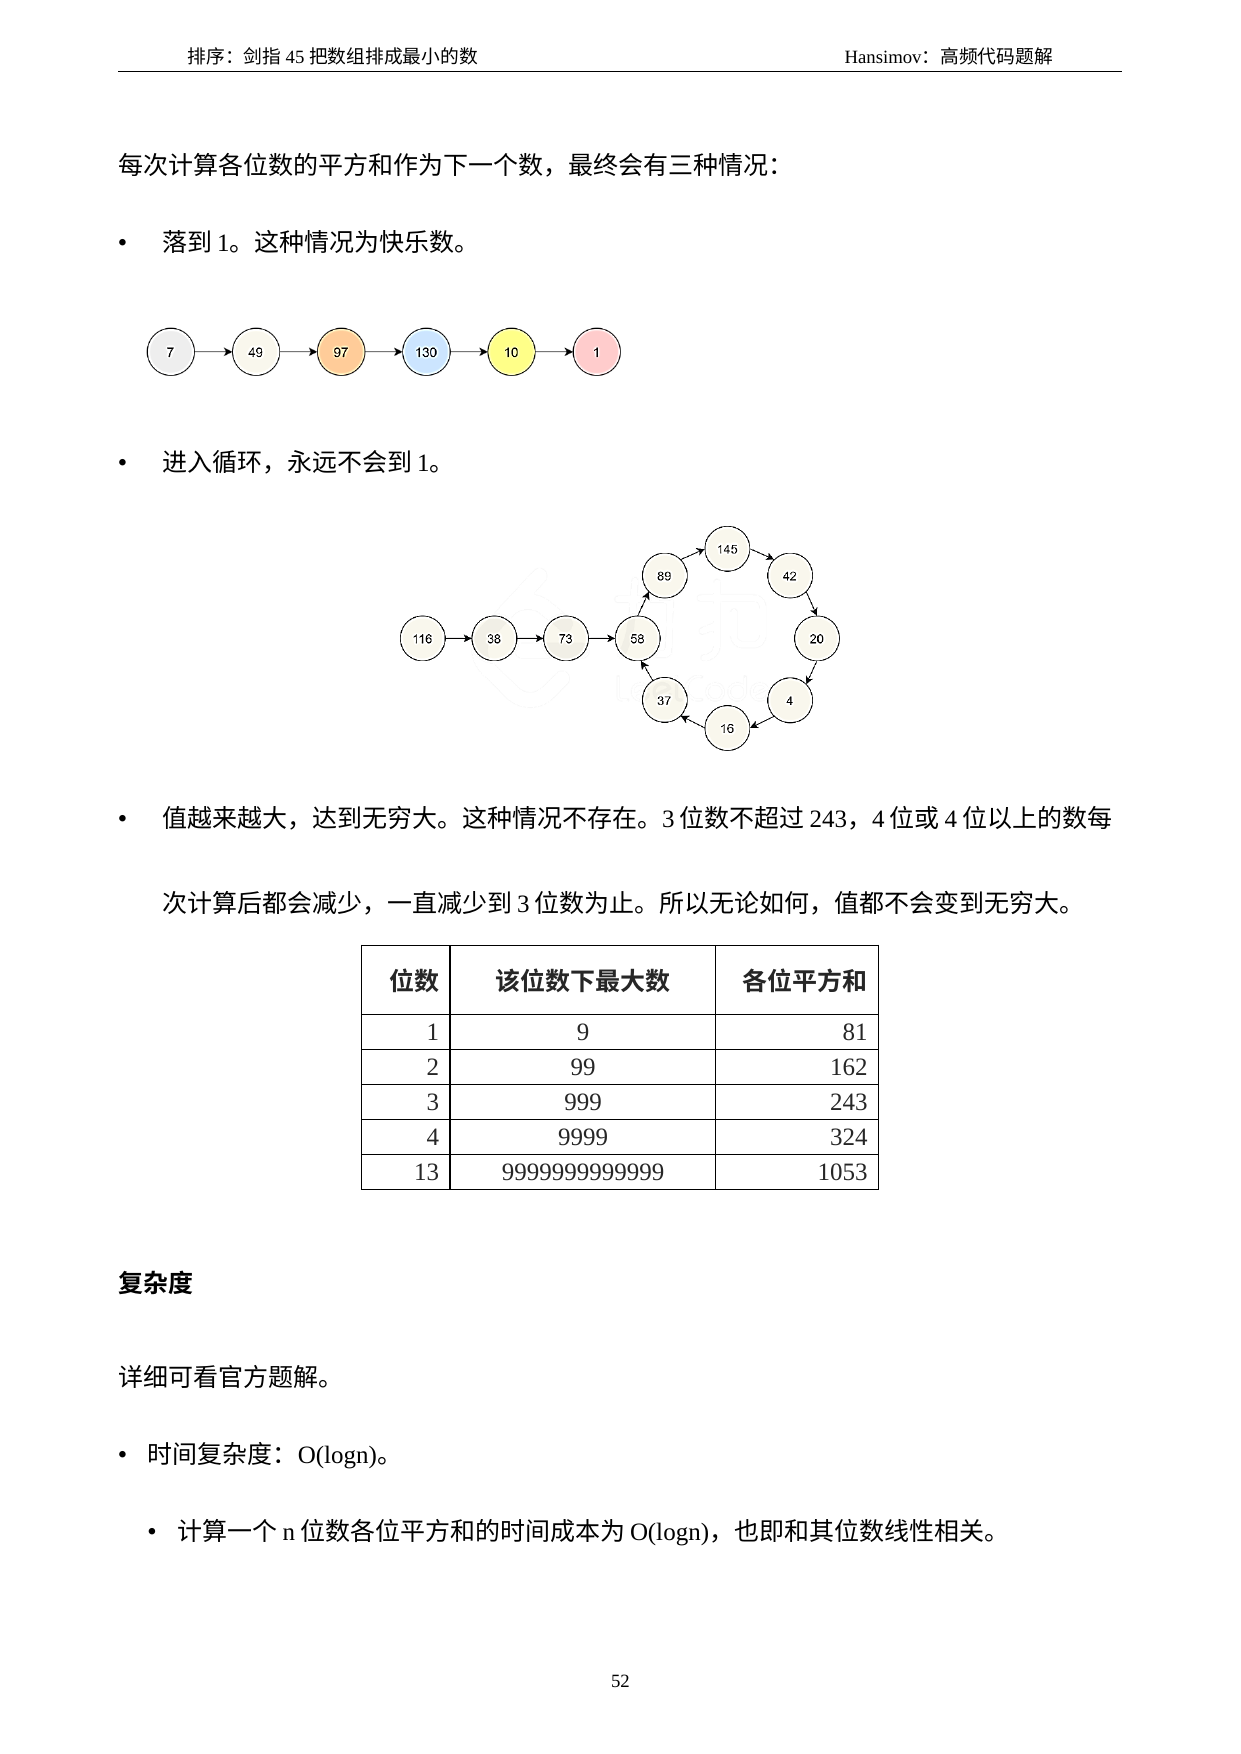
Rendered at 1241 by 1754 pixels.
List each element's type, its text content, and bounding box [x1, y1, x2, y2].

table_cell 9999 [451, 1120, 715, 1153]
table_cell 9 [451, 1015, 715, 1048]
table_cell 81 [716, 1015, 878, 1048]
text 详细可看官方题解。 [118, 1342, 1122, 1409]
table_cell 1 [362, 1015, 449, 1048]
picture [377, 503, 863, 774]
table_cell 99 [451, 1050, 715, 1083]
table_header 各位平方和 [716, 946, 878, 1013]
table_cell 162 [716, 1050, 878, 1083]
list 落到1。这种情况为快乐数。 [118, 207, 1122, 275]
table_cell 3 [362, 1085, 449, 1118]
table_header 该位数下最大数 [451, 946, 715, 1013]
table_cell 243 [716, 1085, 878, 1118]
table_cell 1053 [716, 1155, 878, 1188]
table_cell 13 [362, 1155, 449, 1188]
table_header 位数 [362, 946, 449, 1013]
list 每次计算各位数的平方和作为下一个数，最终会有三种情况： [118, 130, 1122, 198]
table_cell 324 [716, 1120, 878, 1153]
table_cell 4 [362, 1120, 449, 1153]
picture [118, 299, 649, 404]
table_cell 9999999999999 [451, 1155, 715, 1188]
text 进入循环，永远不会到1。 [118, 427, 1122, 495]
table_cell 999 [451, 1085, 715, 1118]
text 计算一个n位数各位平方和的时间成本为O(logn)，也即和其位数线性相关。 [148, 1496, 1122, 1563]
text 时间复杂度：O(logn)。 [118, 1419, 1122, 1487]
subtitle 复杂度 [118, 1248, 1097, 1316]
table_cell 2 [362, 1050, 449, 1083]
text 值越来越大，达到无穷大。这种情况不存在。3位数不超过243，4位或4位以上的数每次计算后都会减少，一直减少到3位数为止。所以无论如何，值都不会变到无穷大。 [118, 783, 1122, 936]
